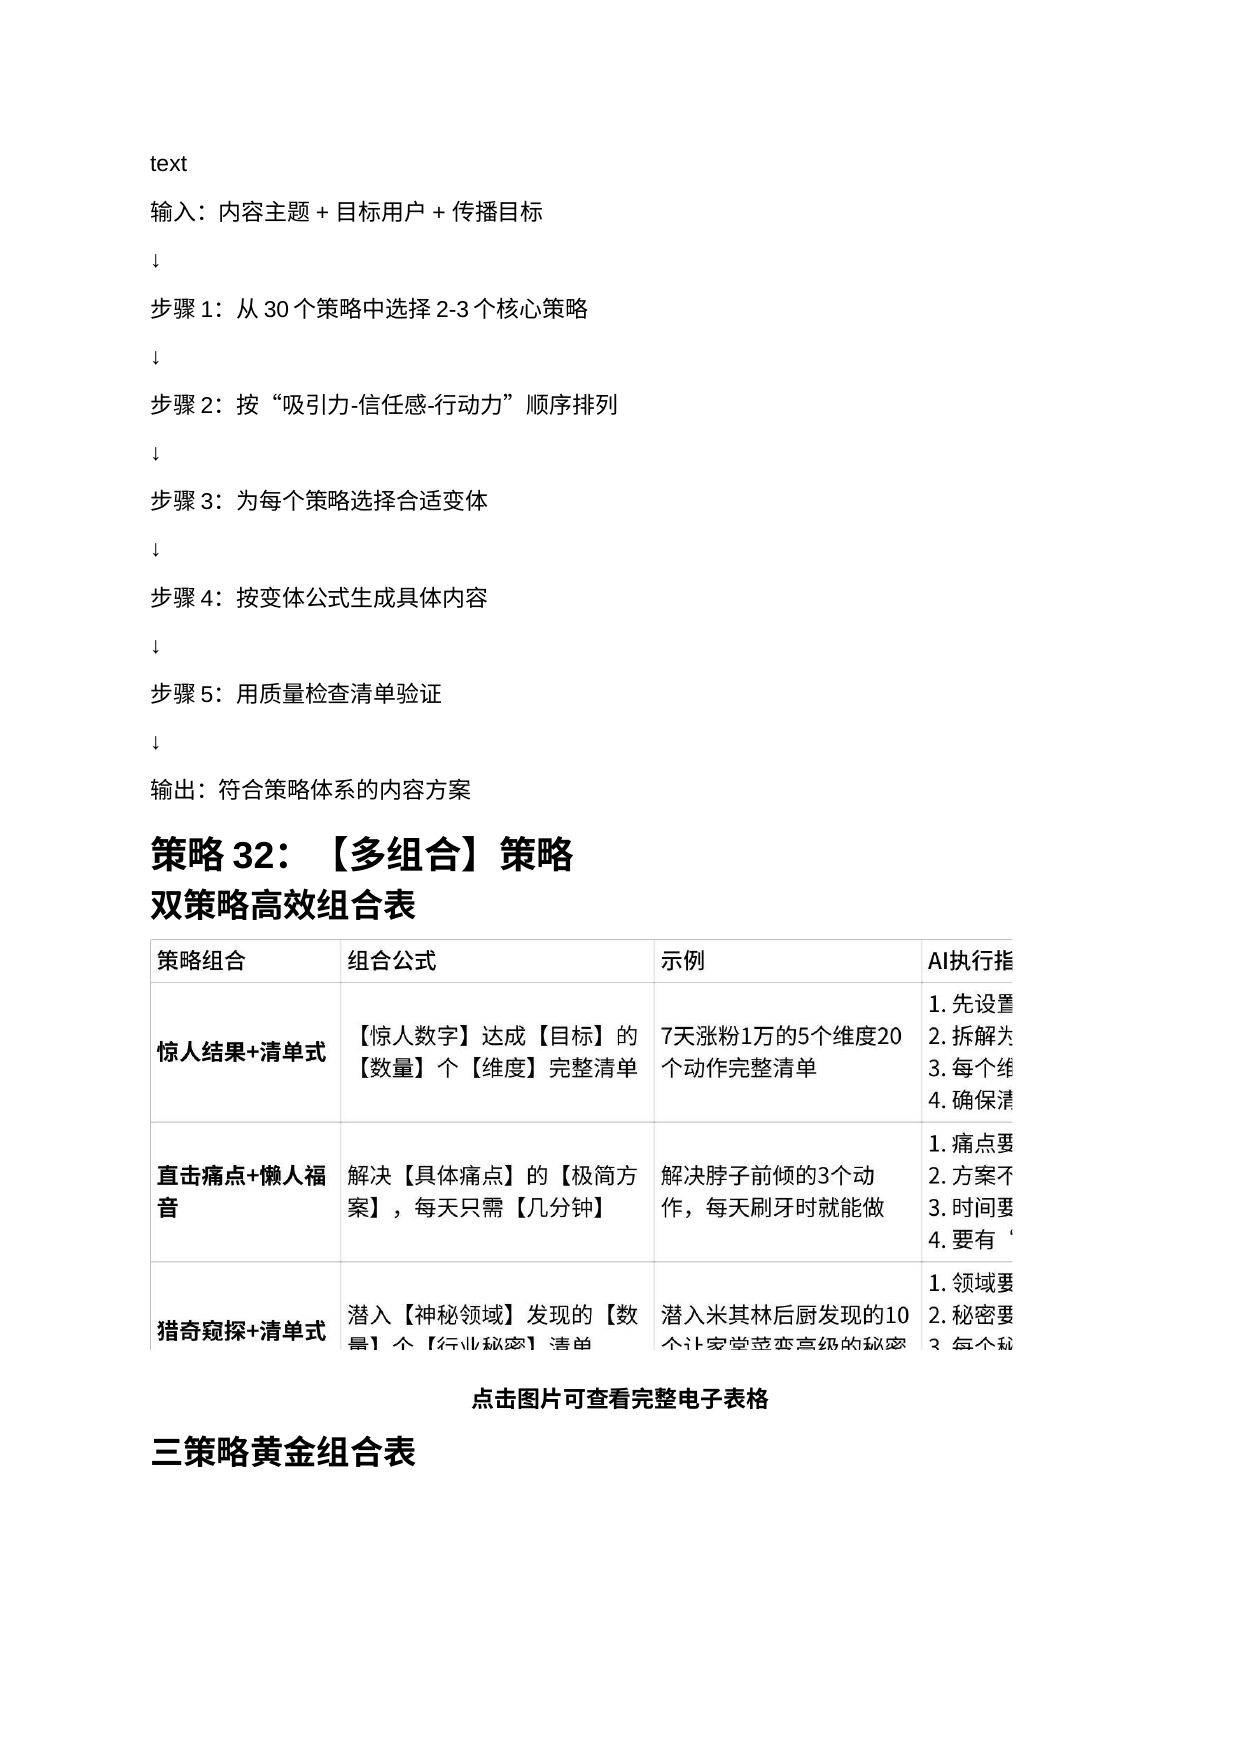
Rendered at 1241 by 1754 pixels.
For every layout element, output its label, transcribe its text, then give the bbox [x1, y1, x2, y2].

text ↓ [150, 439, 1090, 465]
text 输入：内容主题 + 目标用户 + 传播目标 [150, 194, 1090, 227]
text 步骤1：从30个策略中选择2-3个核心策略 [150, 290, 1090, 324]
text text [150, 150, 1090, 176]
text 步骤5：用质量检查清单验证 [150, 676, 1090, 709]
text 步骤4：按变体公式生成具体内容 [150, 579, 1090, 613]
text ↓ [150, 632, 1090, 658]
text ↓ [150, 246, 1090, 273]
text 点击图片可查看完整电子表格 [150, 1380, 1090, 1414]
text ↓ [150, 728, 1090, 754]
text 步骤2：按“吸引力-信任感-行动力”顺序排列 [150, 387, 1090, 420]
text 输出：符合策略体系的内容方案 [150, 772, 1090, 805]
picture [150, 939, 1013, 1350]
text ↓ [150, 343, 1090, 369]
text 步骤3：为每个策略选择合适变体 [150, 483, 1090, 516]
text ↓ [150, 535, 1090, 562]
